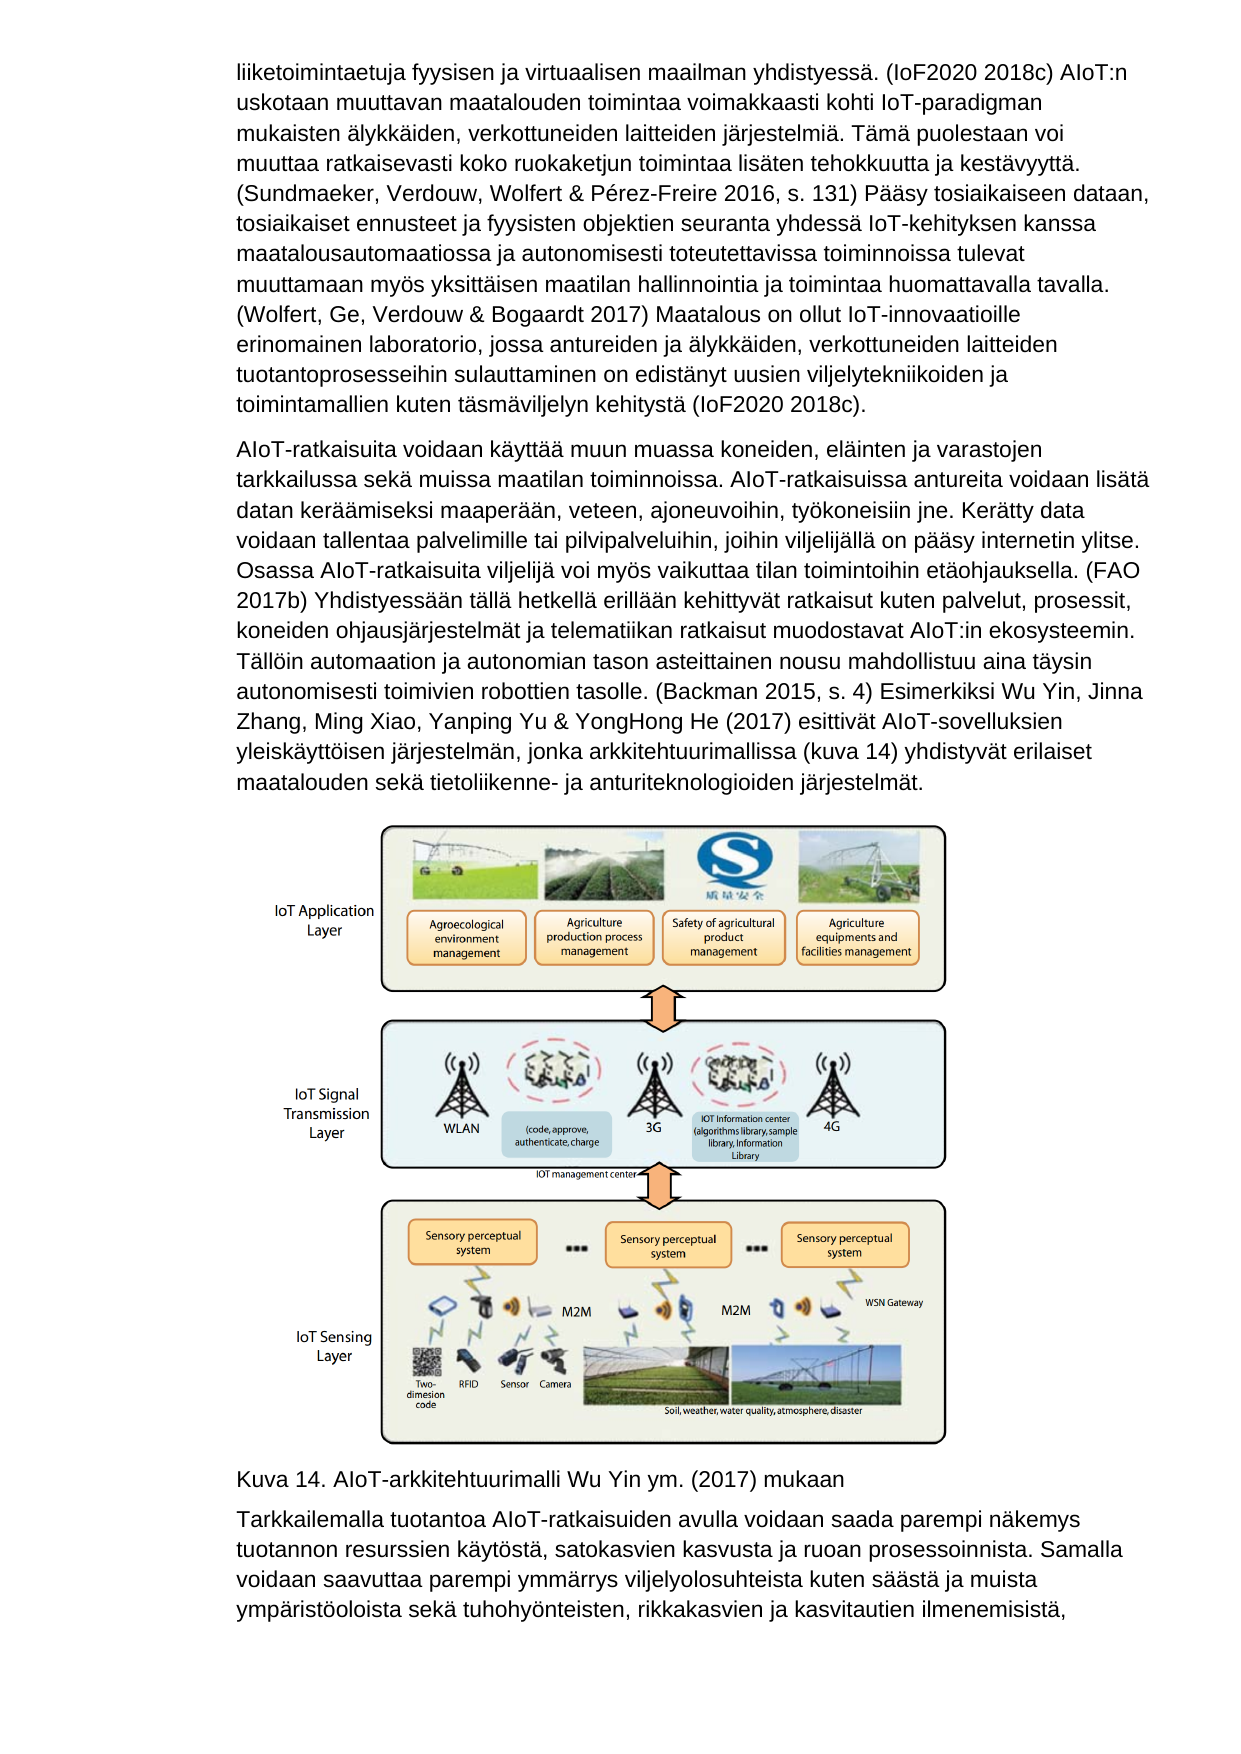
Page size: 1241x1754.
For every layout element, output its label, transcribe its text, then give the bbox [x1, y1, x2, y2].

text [236, 59, 1152, 418]
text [236, 1506, 1152, 1623]
picture [255, 813, 964, 1453]
text AIoT-ratkaisuita voidaan käyttää muun muassa koneiden, eläinten ja varastojen tarkkailussa sekä muissa maatilan toiminnoissa. AIoT-ratkaisuissa antureita voidaan lisätä datan keräämiseksi maaperään, veteen, ajoneuvoihin, työkoneisiin jne. Kerätty data voidaan tallentaa palvelimille tai pilvipalveluihin, joihin viljelijällä on pääsy internetin ylitse. Osassa AIoT-ratkaisuita viljelijä voi myös vaikuttaa tilan toimintoihin etäohjauksella. (FAO 2017b) Yhdistyessään tällä hetkellä erillään kehittyvät ratkaisut kuten palvelut, prosessit, koneiden ohjausjärjestelmät ja telematiikan ratkaisut muodostavat AIoT:in ekosysteemin. Tällöin automaation ja autonomian tason asteittainen nousu mahdollistuu aina täysin autonomisesti toimivien robottien tasolle. (Backman 2015, s. 4) Esimerkiksi Wu Yin, Jinna Zhang, Ming Xiao, Yanping Yu & YongHong He (2017) esittivät AIoT-sovelluksien yleiskäyttöisen järjestelmän, jonka arkkitehtuurimallissa (kuva 14) yhdistyvät erilaiset maatalouden sekä tietoliikenne- ja anturiteknologioiden järjestelmät. [236, 436, 1152, 795]
